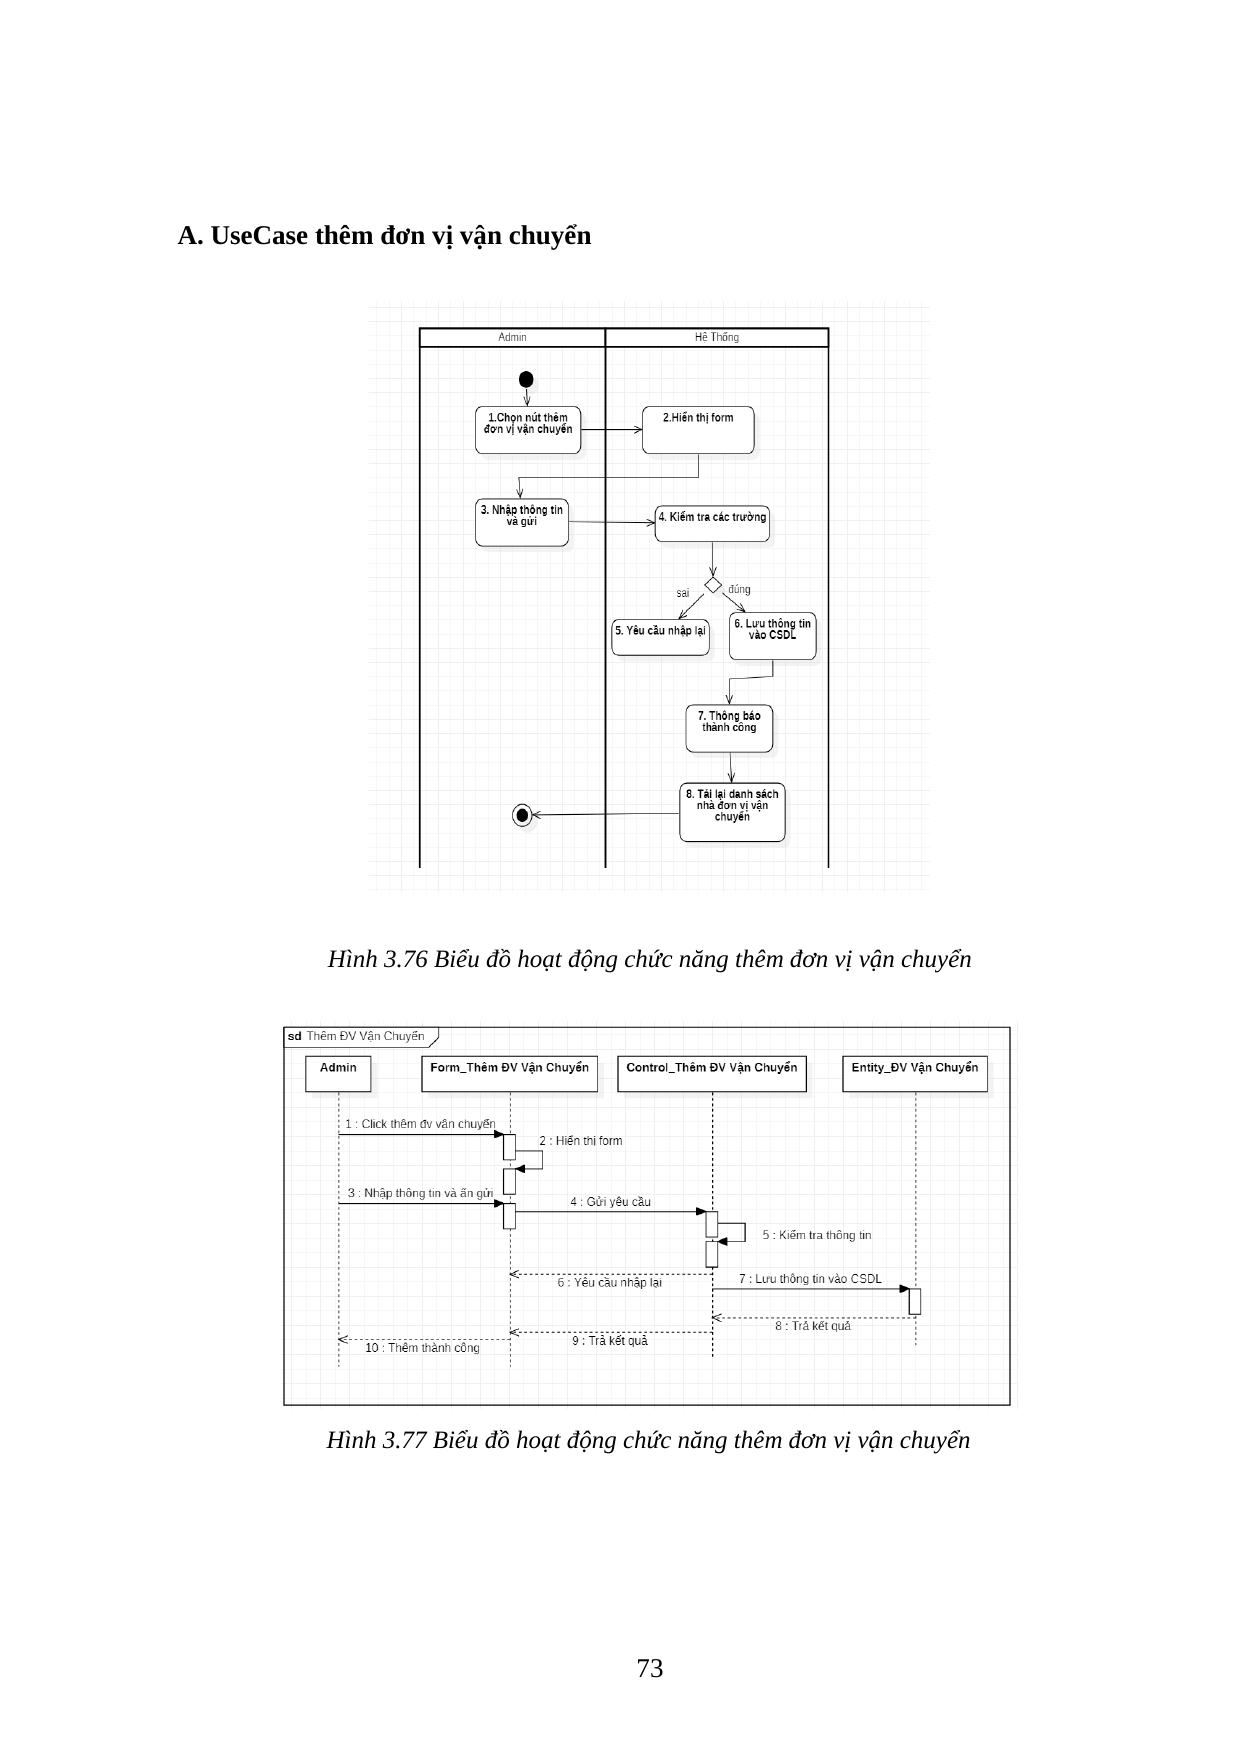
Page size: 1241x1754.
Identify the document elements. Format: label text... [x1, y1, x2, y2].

text Hình . Biểu đồ hoạt động chức năng thêm đơn vị vận chuyển [177, 944, 1122, 973]
text A. UseCase thêm đơn vị vận chuyển [177, 219, 1122, 250]
text Hình . Biểu đồ hoạt động chức năng thêm đơn vị vận chuyển [177, 1426, 1122, 1454]
picture [281, 1021, 1019, 1409]
picture [368, 301, 931, 892]
